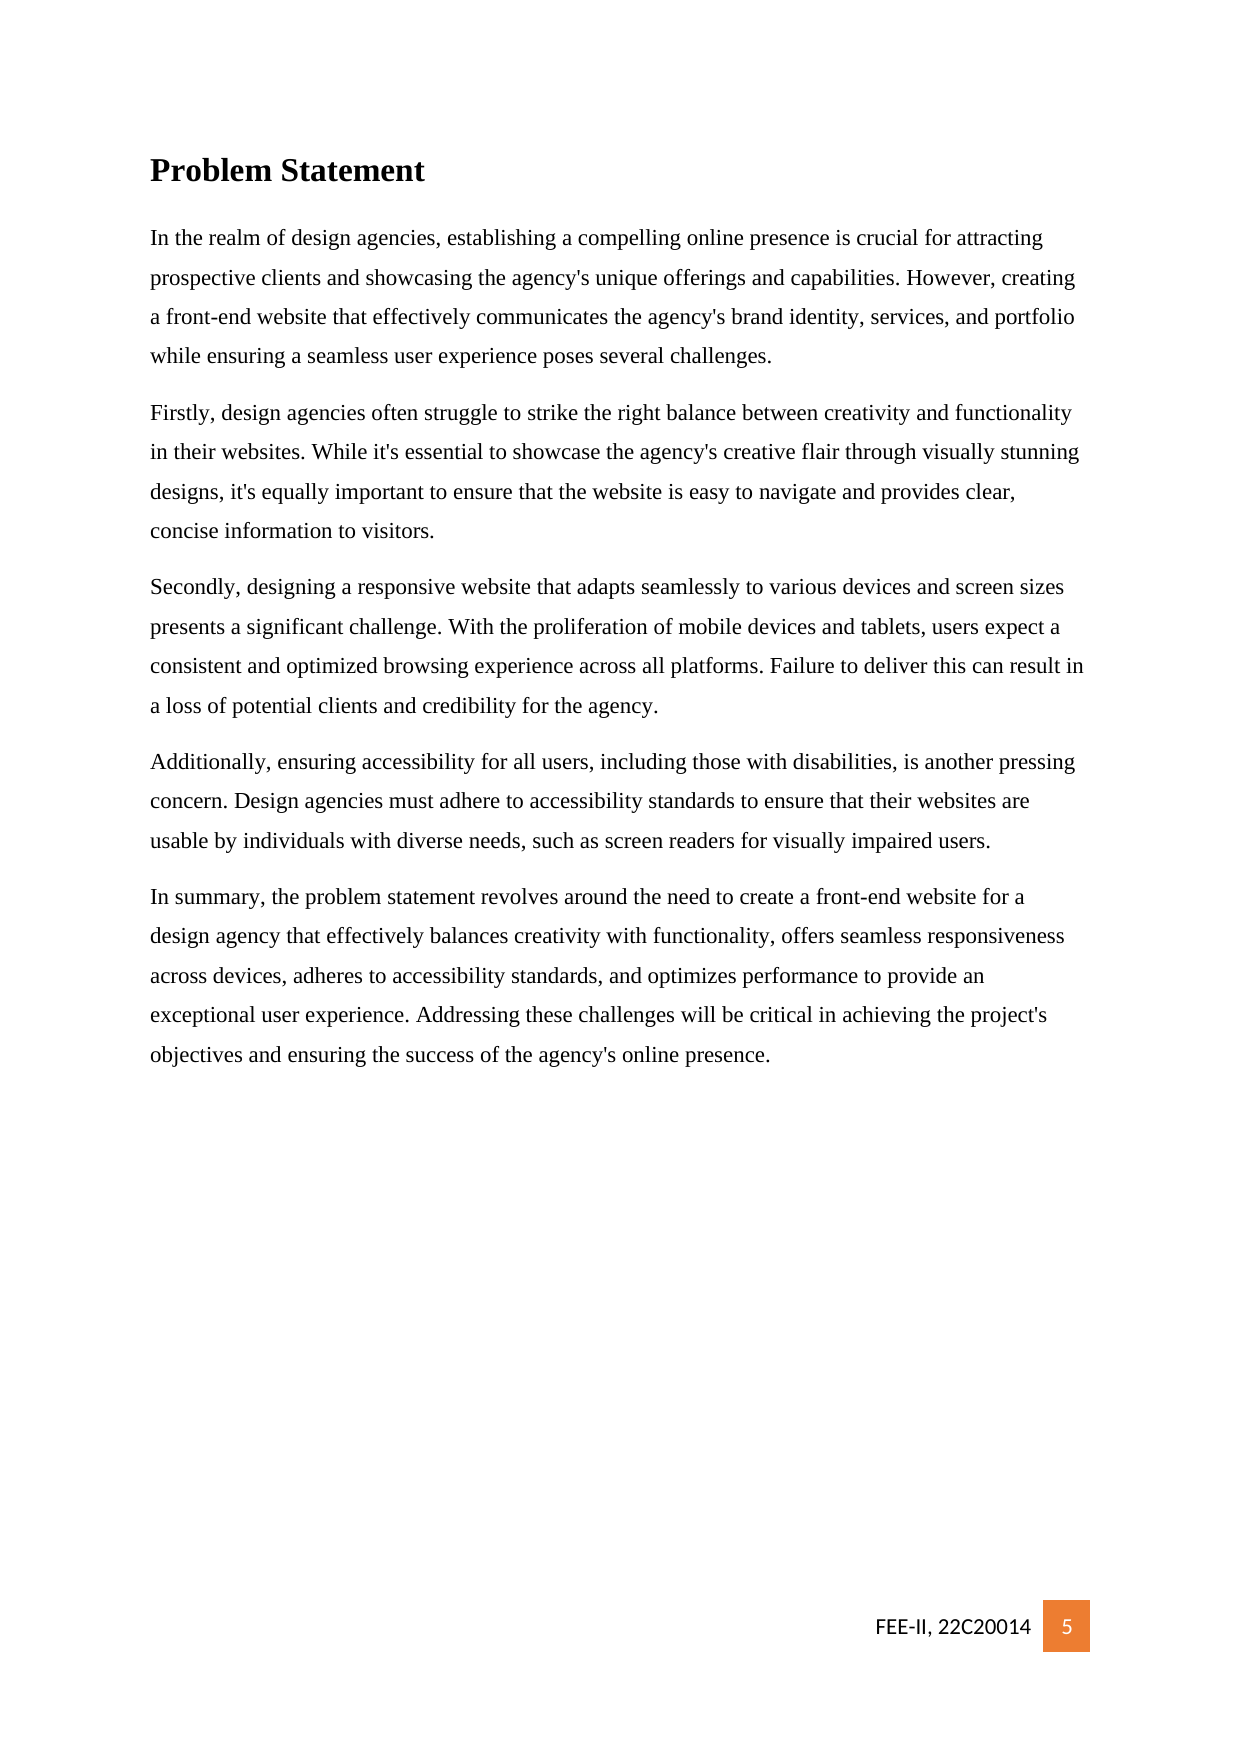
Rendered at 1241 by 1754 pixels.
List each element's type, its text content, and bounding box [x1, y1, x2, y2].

text Firstly, design agencies often struggle to strike the right balance between creativity and functionality in their websites. While it's essential to showcase the agency's creative flair through visually stunning designs, it's equally important to ensure that the website is easy to navigate and provides clear, concise information to visitors. [150, 399, 1090, 543]
text In the realm of design agencies, establishing a compelling online presence is crucial for attracting prospective clients and showcasing the agency's unique offerings and capabilities. However, creating a front-end website that effectively communicates the agency's brand identity, services, and portfolio while ensuring a seamless user experience poses several challenges. [150, 224, 1090, 369]
text In summary, the problem statement revolves around the need to create a front-end website for a design agency that effectively balances creativity with functionality, offers seamless responsiveness across devices, adheres to accessibility standards, and optimizes performance to provide an exceptional user experience. Addressing these challenges will be critical in achieving the project's objectives and ensuring the success of the agency's online presence. [150, 883, 1090, 1067]
text Secondly, designing a responsive website that adapts seamlessly to various devices and screen sizes presents a significant challenge. With the proliferation of mobile devices and tablets, users expect a consistent and optimized browsing experience across all platforms. Failure to deliver this can result in a loss of potential clients and credibility for the agency. [150, 573, 1090, 718]
text Problem Statement [150, 150, 1090, 188]
text Additionally, ensuring accessibility for all users, including those with disabilities, is another pressing concern. Design agencies must adhere to accessibility standards to ensure that their websites are usable by individuals with diverse needs, such as screen readers for visually impaired users. [150, 748, 1090, 853]
